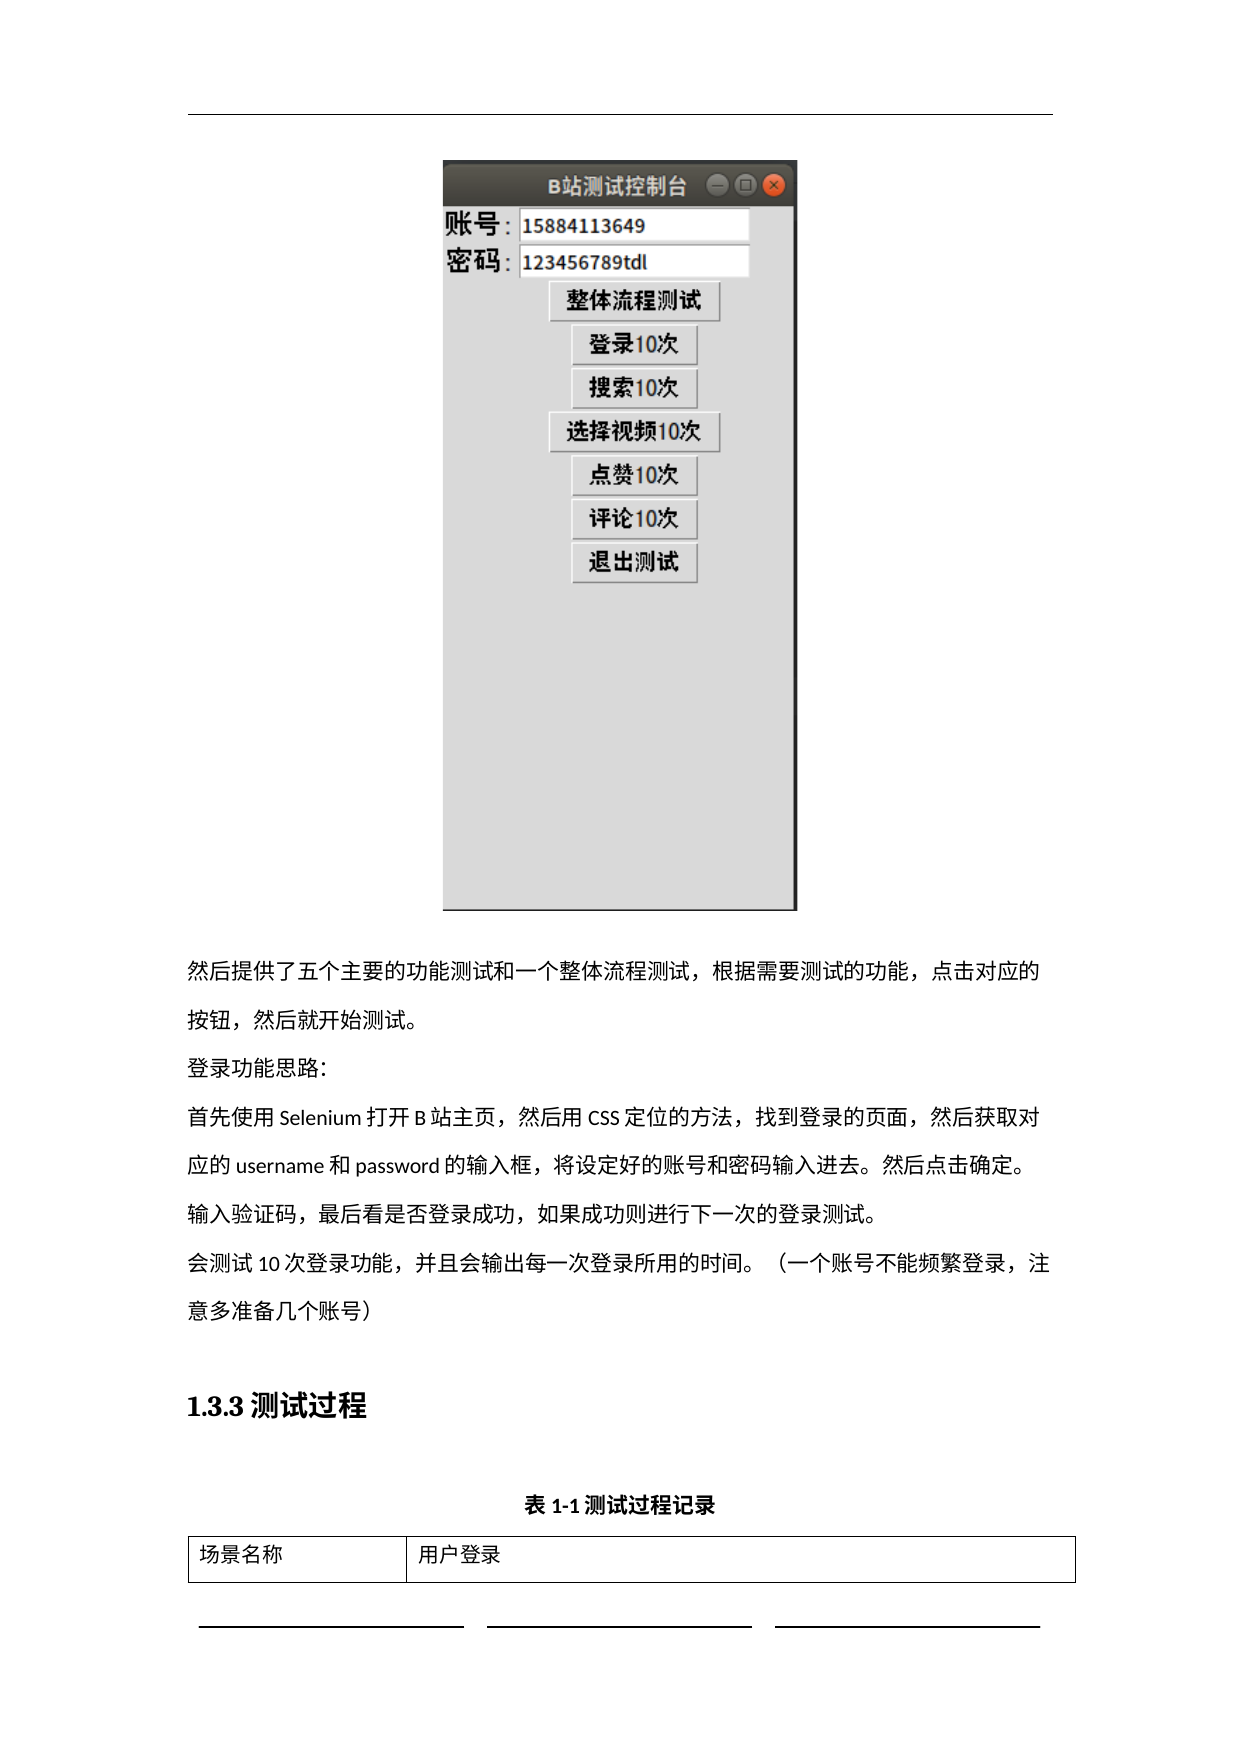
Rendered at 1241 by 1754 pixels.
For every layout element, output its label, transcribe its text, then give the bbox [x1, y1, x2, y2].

text 然后提供了五个主要的功能测试和一个整体流程测试，根据需要测试的功能，点击对应的按钮，然后就开始测试。 [187, 954, 1053, 1035]
subtitle 1.3.3 测试过程 [187, 1371, 1053, 1436]
picture [442, 160, 798, 911]
text 表1-1 测试过程记录 [187, 1488, 1053, 1520]
text 登录功能思路： [187, 1051, 1053, 1083]
text 会测试10次登录功能，并且会输出每一次登录所用的时间。（一个账号不能频繁登录，注意多准备几个账号） [187, 1245, 1053, 1326]
table_header 用户登录 [407, 1537, 1075, 1582]
text 首先使用Selenium打开B站主页，然后用CSS定位的方法，找到登录的页面，然后获取对应的username和password的输入框，将设定好的账号和密码输入进去。然后点击确定。输入验证码，最后看是否登录成功，如果成功则进行下一次的登录测试。 [187, 1099, 1053, 1229]
table_header 场景名称 [189, 1537, 406, 1582]
